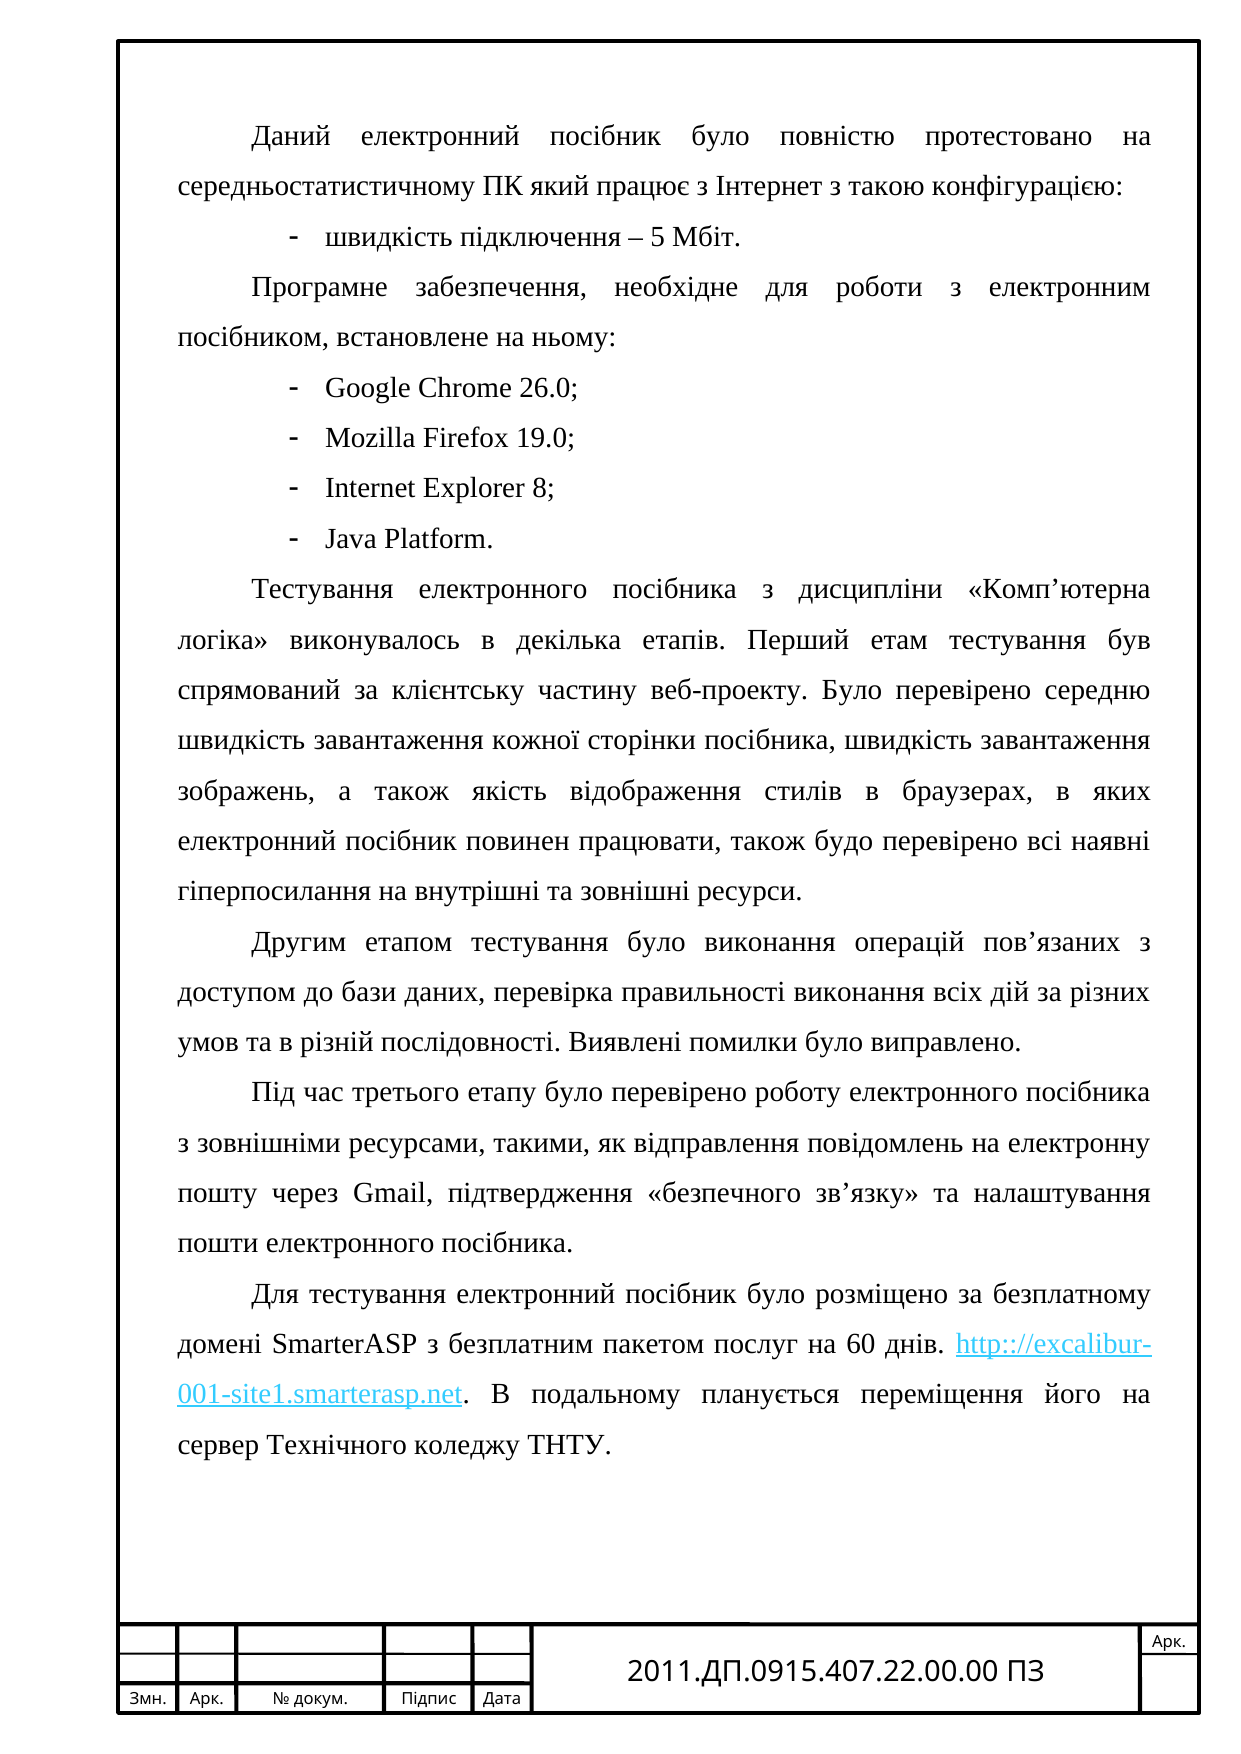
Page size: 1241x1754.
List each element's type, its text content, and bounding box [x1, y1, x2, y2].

text Тестування електронного посібника з дисципліни «Комп’ютерна логіка» виконувалось в декілька етапів. Перший етам тестування був спрямований за клієнтську частину веб-проекту. Було перевірено середню швидкість завантаження кожної сторінки посібника, швидкість завантаження зображень, а також якість відображення стилів в браузерах, в яких електронний посібник повинен працювати, також будо перевірено всі наявні гіперпосилання на внутрішні та зовнішні ресурси. [177, 571, 1152, 907]
list Mozilla Firefox 19.0; [177, 420, 1152, 454]
text Для тестування електронний посібник було розміщено за безплатному домені SmarterASP з безплатним пакетом послуг на 60 днів. http:://excalibur-001-site1.smarterasp.net. В подальному планується переміщення його на сервер Технічного коледжу ТНТУ. [177, 1276, 1152, 1460]
list швидкість підключення – 5 Мбіт. [177, 219, 1152, 252]
text Під час третього етапу було перевірено роботу електронного посібника з зовнішніми ресурсами, такими, як відправлення повідомлень на електронну пошту через Gmail, підтвердження «безпечного зв’язку» та налаштування пошти електронного посібника. [177, 1074, 1152, 1259]
text Другим етапом тестування було виконання операцій пов’язаних з доступом до бази даних, перевірка правильності виконання всіх дій за різних умов та в різній послідовності. Виявлені помилки було виправлено. [177, 924, 1152, 1058]
list Google Chrome 26.0; [177, 370, 1152, 403]
list Java Platform. [177, 521, 1152, 555]
list Internet Explorer 8; [177, 471, 1152, 504]
text Програмне забезпечення, необхідне для роботи з електронним посібником, встановлене на ньому: [177, 269, 1152, 353]
text Даний електронний посібник було повністю протестовано на середньостатистичному ПК який працює з Інтернет з такою конфігурацією: [177, 118, 1152, 202]
